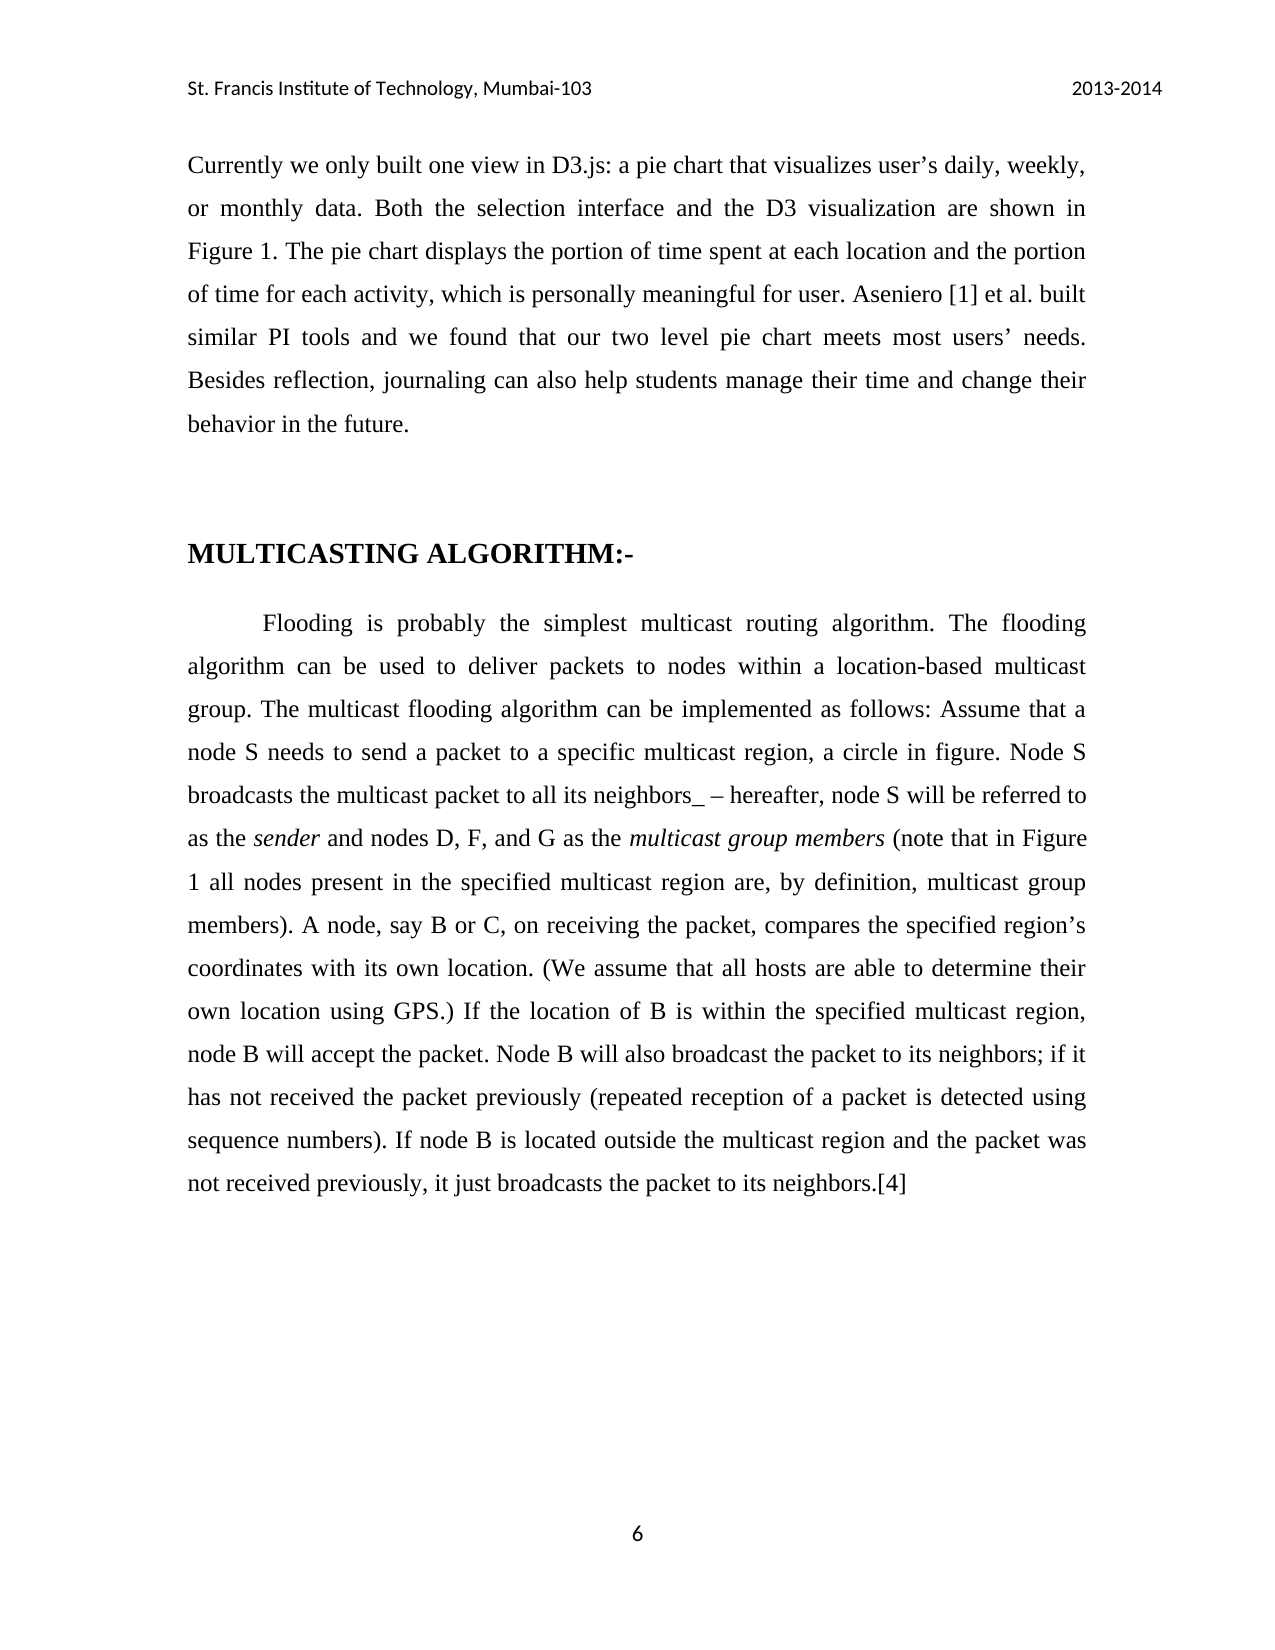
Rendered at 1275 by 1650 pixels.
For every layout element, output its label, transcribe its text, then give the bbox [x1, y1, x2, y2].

text MULTICASTING ALGORITHM:- [187, 537, 1087, 570]
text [187, 150, 1087, 437]
text Flooding is probably the simplest multicast routing algorithm. The flooding algorithm can be used to deliver packets to nodes within a location-based multicast group. The multicast flooding algorithm can be implemented as follows: Assume that a node S needs to send a packet to a specific multicast region, a circle in figure. Node S broadcasts the multicast packet to all its neighbors_ – hereafter, node S will be referred to as the sender and nodes D, F, and G as the multicast group members (note that in Figure 1 all nodes present in the specified multicast region are, by definition, multicast group members). A node, say B or C, on receiving the packet, compares the specified region’s coordinates with its own location. (We assume that all hosts are able to determine their own location using GPS.) If the location of B is within the specified multicast region, node B will accept the packet. Node B will also broadcast the packet to its neighbors; if it has not received the packet previously (repeated reception of a packet is detected using sequence numbers). If node B is located outside the multicast region and the packet was not received previously, it just broadcasts the packet to its neighbors.[4] [187, 608, 1087, 1197]
